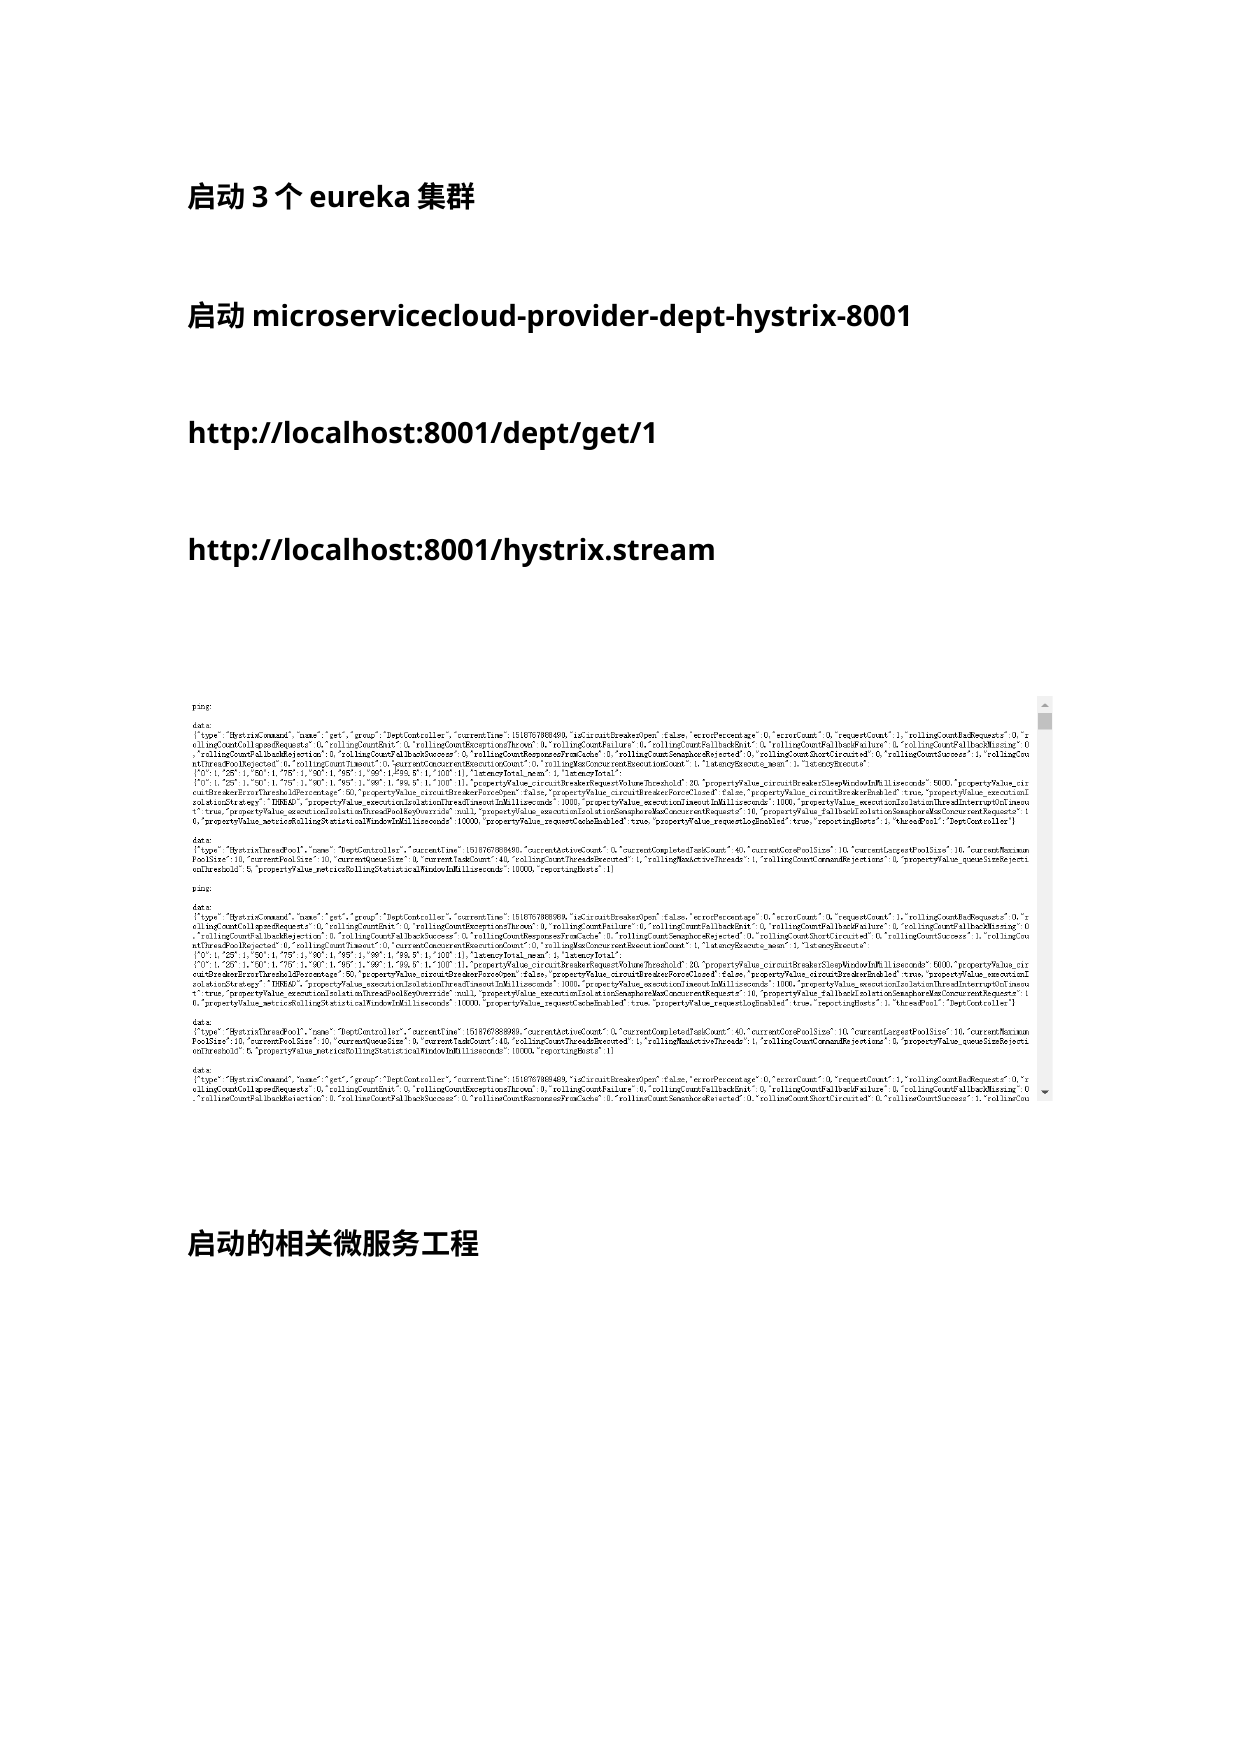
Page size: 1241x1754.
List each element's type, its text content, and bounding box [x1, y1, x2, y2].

text 启动microservicecloud-provider-dept-hystrix-8001 [187, 281, 1053, 346]
picture [187, 696, 1053, 1101]
text http://localhost:8001/hystrix.stream [187, 517, 1053, 582]
text 启动3个eureka集群 [187, 162, 1053, 227]
text 启动的相关微服务工程 [187, 1209, 1053, 1274]
text http://localhost:8001/dept/get/1 [187, 400, 1053, 465]
